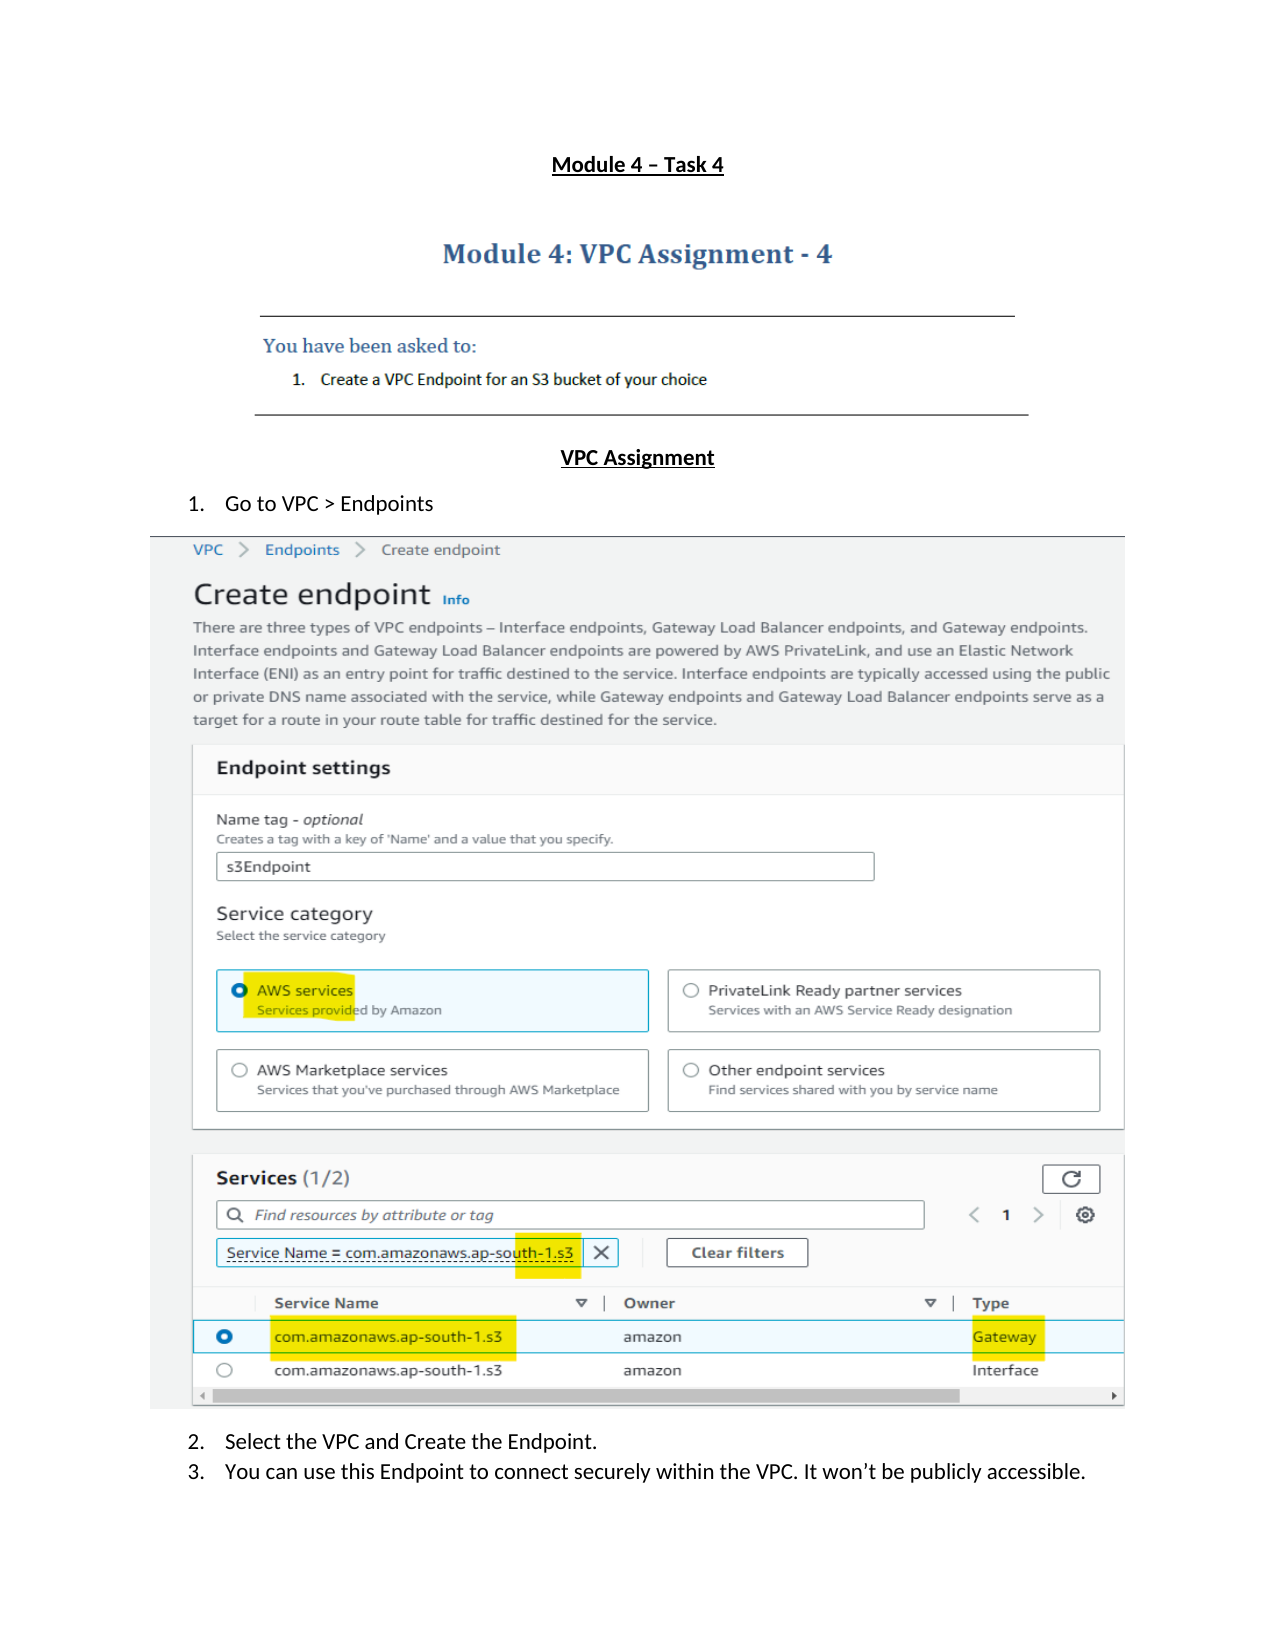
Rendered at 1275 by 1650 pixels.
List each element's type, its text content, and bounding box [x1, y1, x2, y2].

list Select the VPC and Create the Endpoint. [187, 1427, 1125, 1455]
picture [150, 196, 1125, 424]
text VPC Assignment [150, 443, 1125, 471]
list You can use this Endpoint to connect securely within the VPC. It won’t be publicly accessible. [187, 1457, 1125, 1485]
list Go to VPC > Endpoints [187, 489, 1125, 518]
text Module 4 – Task 4 [150, 150, 1125, 178]
picture [150, 536, 1125, 1409]
